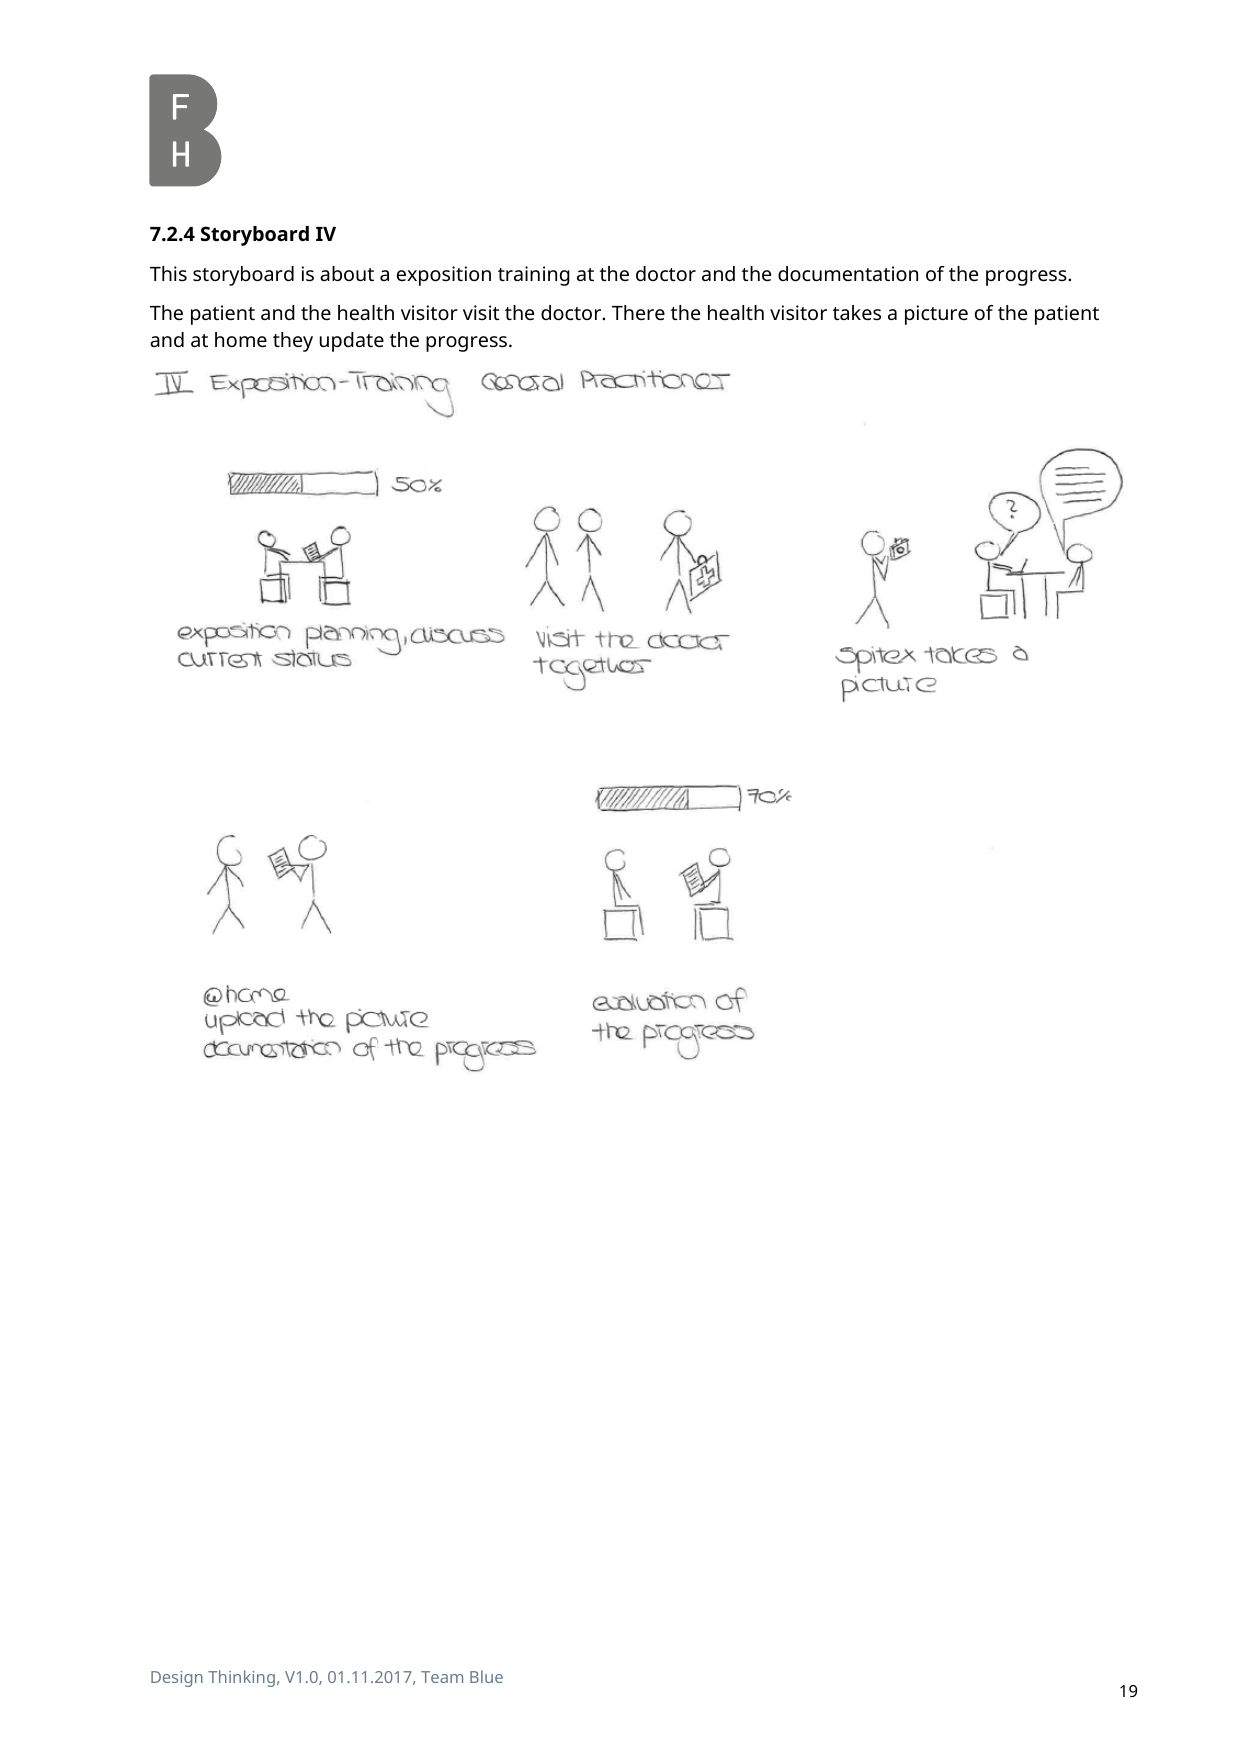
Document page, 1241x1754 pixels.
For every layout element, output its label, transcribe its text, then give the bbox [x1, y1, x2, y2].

picture [149, 366, 1136, 1079]
text The patient and the health visitor visit the doctor. There the health visitor takes a picture of the patient and at home they update the progress. [149, 299, 1136, 353]
text This storyboard is about a exposition training at the doctor and the documentation of the progress. [149, 260, 1136, 287]
subtitle Storyboard IV [149, 221, 1136, 248]
